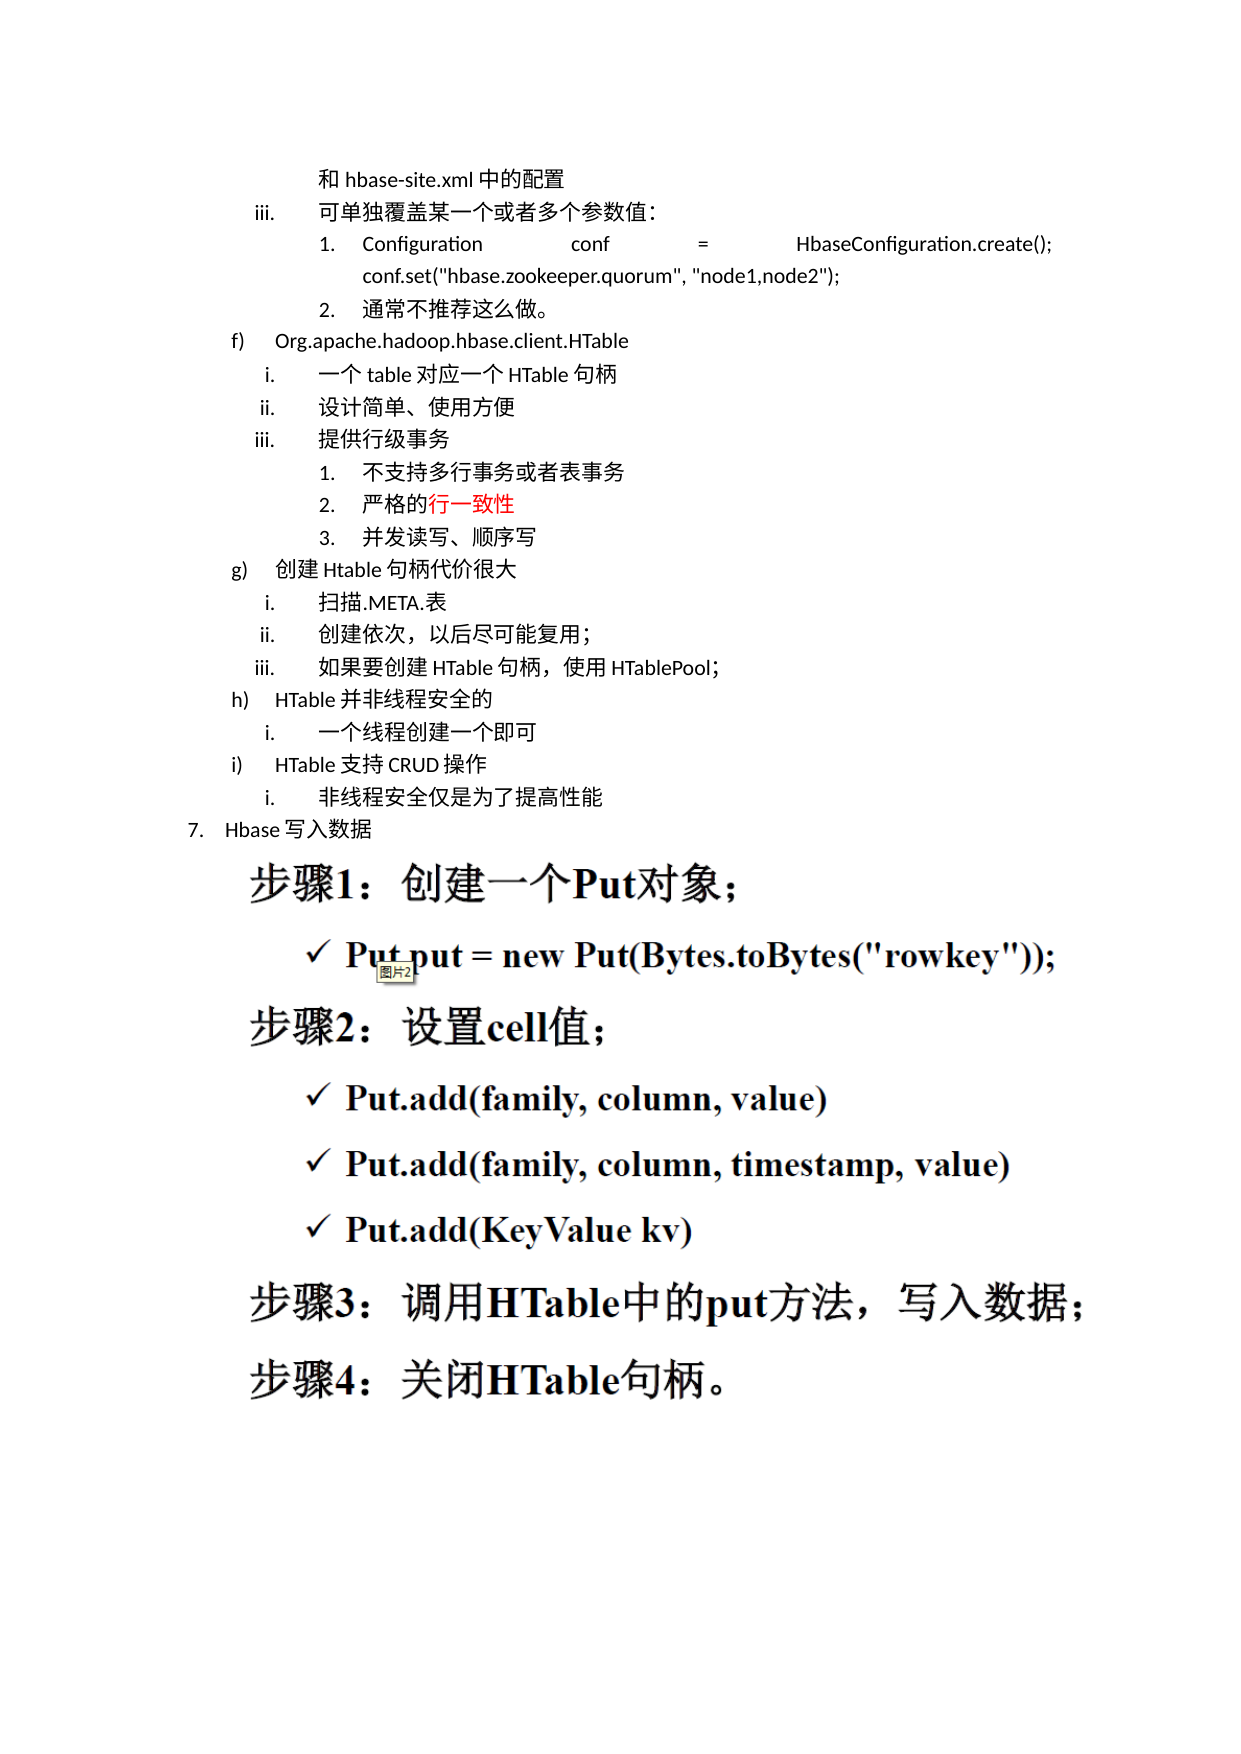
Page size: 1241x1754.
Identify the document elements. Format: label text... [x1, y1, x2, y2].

list 创建依次，以后尽可能复用； [275, 617, 1053, 649]
picture [225, 844, 1091, 1407]
list HTable并非线程安全的 [231, 682, 1053, 714]
list Org.apache.hadoop.hbase.client.HTable [231, 324, 1053, 357]
list 不支持多行事务或者表事务 [319, 454, 1053, 487]
list 并发读写、顺序写 [319, 519, 1053, 552]
list 设计简单、使用方便 [275, 389, 1053, 422]
list 提供行级事务 [275, 422, 1053, 454]
list 扫描.META.表 [275, 584, 1053, 617]
list Configuration conf = HbaseConfiguration.create(); conf.set("hbase.zookeeper.quorum", "node1,node2"); [319, 227, 1053, 292]
list 非线程安全仅是为了提高性能 [275, 779, 1053, 812]
list 如果要创建HTable句柄，使用HTablePool； [275, 649, 1053, 682]
list Hbase写入数据 [187, 812, 1053, 844]
list 严格的行一致性 [319, 487, 1053, 519]
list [275, 162, 1053, 194]
list 通常不推荐这么做。 [319, 292, 1053, 324]
list 一个table对应一个HTable句柄 [275, 357, 1053, 389]
list HTable支持CRUD操作 [231, 747, 1053, 779]
list 可单独覆盖某一个或者多个参数值： [275, 194, 1053, 227]
list 创建Htable句柄代价很大 [231, 552, 1053, 584]
list 一个线程创建一个即可 [275, 714, 1053, 747]
